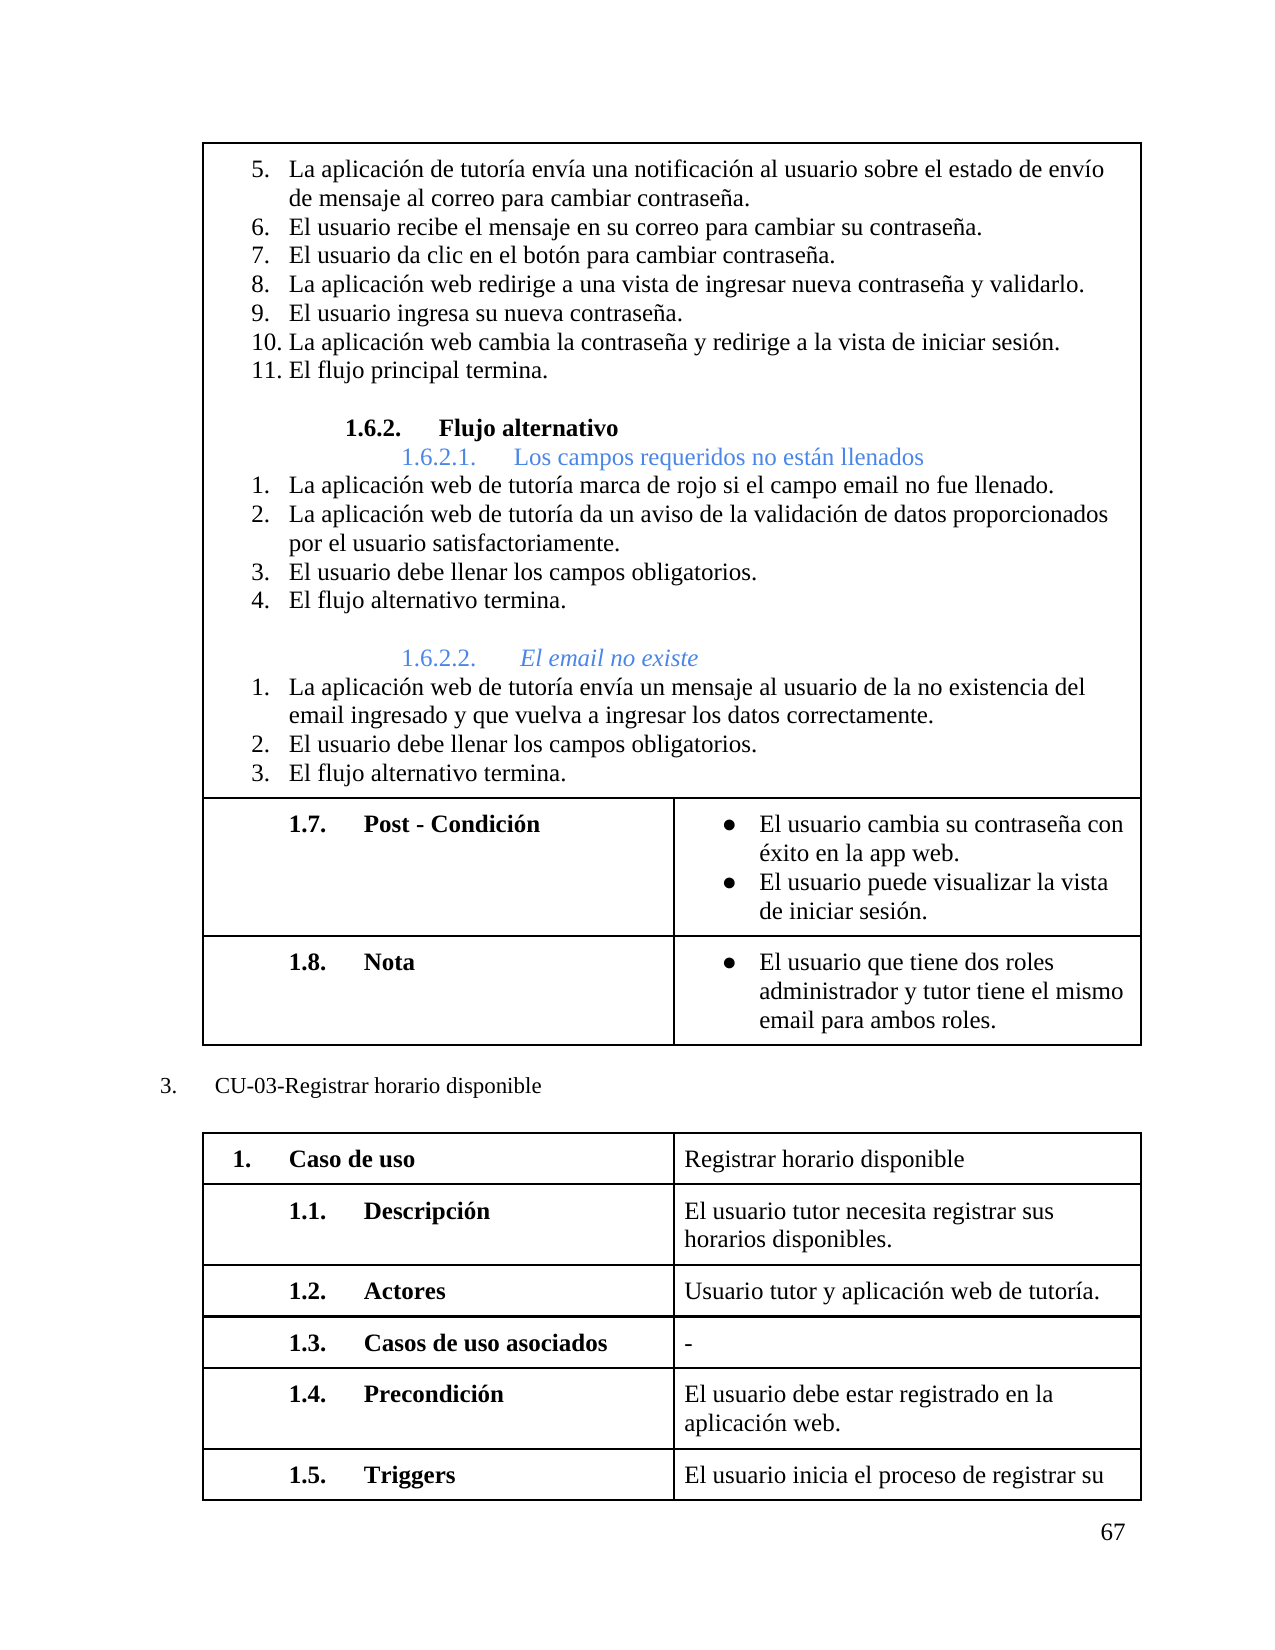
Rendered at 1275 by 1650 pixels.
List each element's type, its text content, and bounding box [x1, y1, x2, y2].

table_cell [204, 144, 1140, 797]
table_cell - [675, 1318, 1140, 1367]
list CU-03-Registrar horario disponible [177, 1073, 1194, 1099]
table_cell Post - Condición [204, 799, 673, 935]
table_cell El usuario debe estar registrado en la aplicación web. [675, 1369, 1140, 1447]
table_header Registrar horario disponible [675, 1134, 1140, 1183]
table_cell El usuario que tiene dos roles administrador y tutor tiene el mismo email para ambos roles. [675, 937, 1140, 1044]
table_cell Usuario tutor y aplicación web de tutoría. [675, 1266, 1140, 1315]
table_cell Nota [204, 937, 673, 1044]
table_cell Triggers [204, 1450, 673, 1499]
table_cell El usuario tutor necesita registrar sus horarios disponibles. [675, 1185, 1140, 1264]
table_cell Precondición [204, 1369, 673, 1447]
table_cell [675, 1450, 1140, 1499]
table_cell Casos de uso asociados [204, 1318, 673, 1367]
table_cell Actores [204, 1266, 673, 1315]
table_cell El usuario cambia su contraseña con éxito en la app web. El usuario puede visualizar la vista de iniciar sesión. [675, 799, 1140, 935]
table_cell Descripción [204, 1185, 673, 1264]
table_header Caso de uso [204, 1134, 673, 1183]
